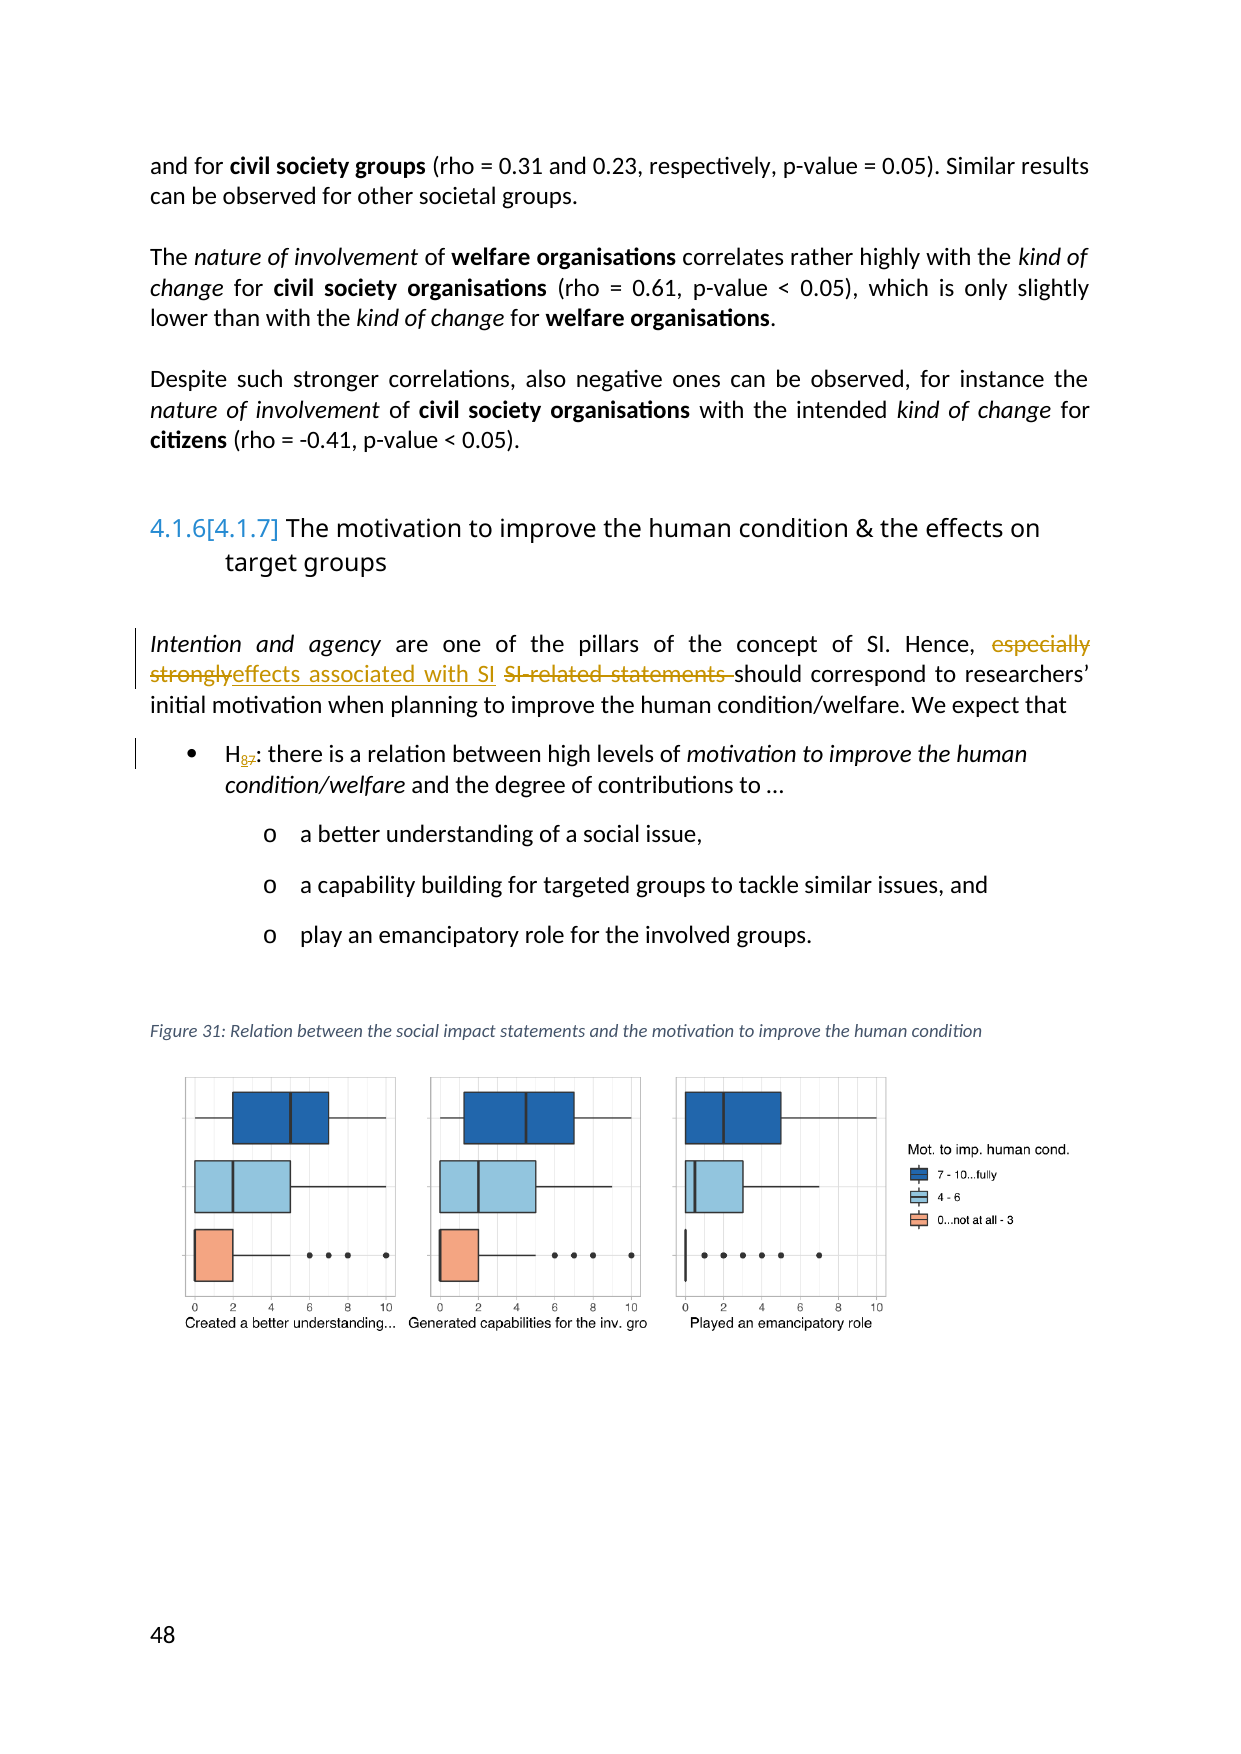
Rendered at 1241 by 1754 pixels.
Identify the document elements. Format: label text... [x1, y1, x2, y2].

list play an emancipatory role for the involved groups. [262, 919, 1090, 951]
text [150, 150, 1090, 211]
text Figure 31: Relation between the social impact statements and the motivation to improve the human condition [150, 1019, 1090, 1042]
subtitle The motivation to improve the human condition & the effects on target groups [150, 511, 1090, 579]
list a capability building for targeted groups to tackle similar issues, and [262, 869, 1090, 901]
text The nature of involvement of welfare organisations correlates rather highly with the kind of change for civil society organisations (rho = 0.61, p-value < 0.05), which is only slightly lower than with the kind of change for welfare organisations. [150, 242, 1090, 333]
list H: there is a relation between high levels of motivation to improve the human condition/welfare and the degree of contributions to … [187, 738, 1090, 799]
text Intention and agency are one of the pillars of the concept of SI. Hence, should correspond to researchers’ initial motivation when planning to improve the human condition/welfare. We expect that [150, 628, 1090, 720]
list a better understanding of a social issue, [262, 818, 1090, 850]
picture [150, 1062, 1091, 1345]
text Despite such stronger correlations, also negative ones can be observed, for instance the nature of involvement of civil society organisations with the intended kind of change for citizens (rho = -0.41, p-value < 0.05). [150, 364, 1090, 455]
